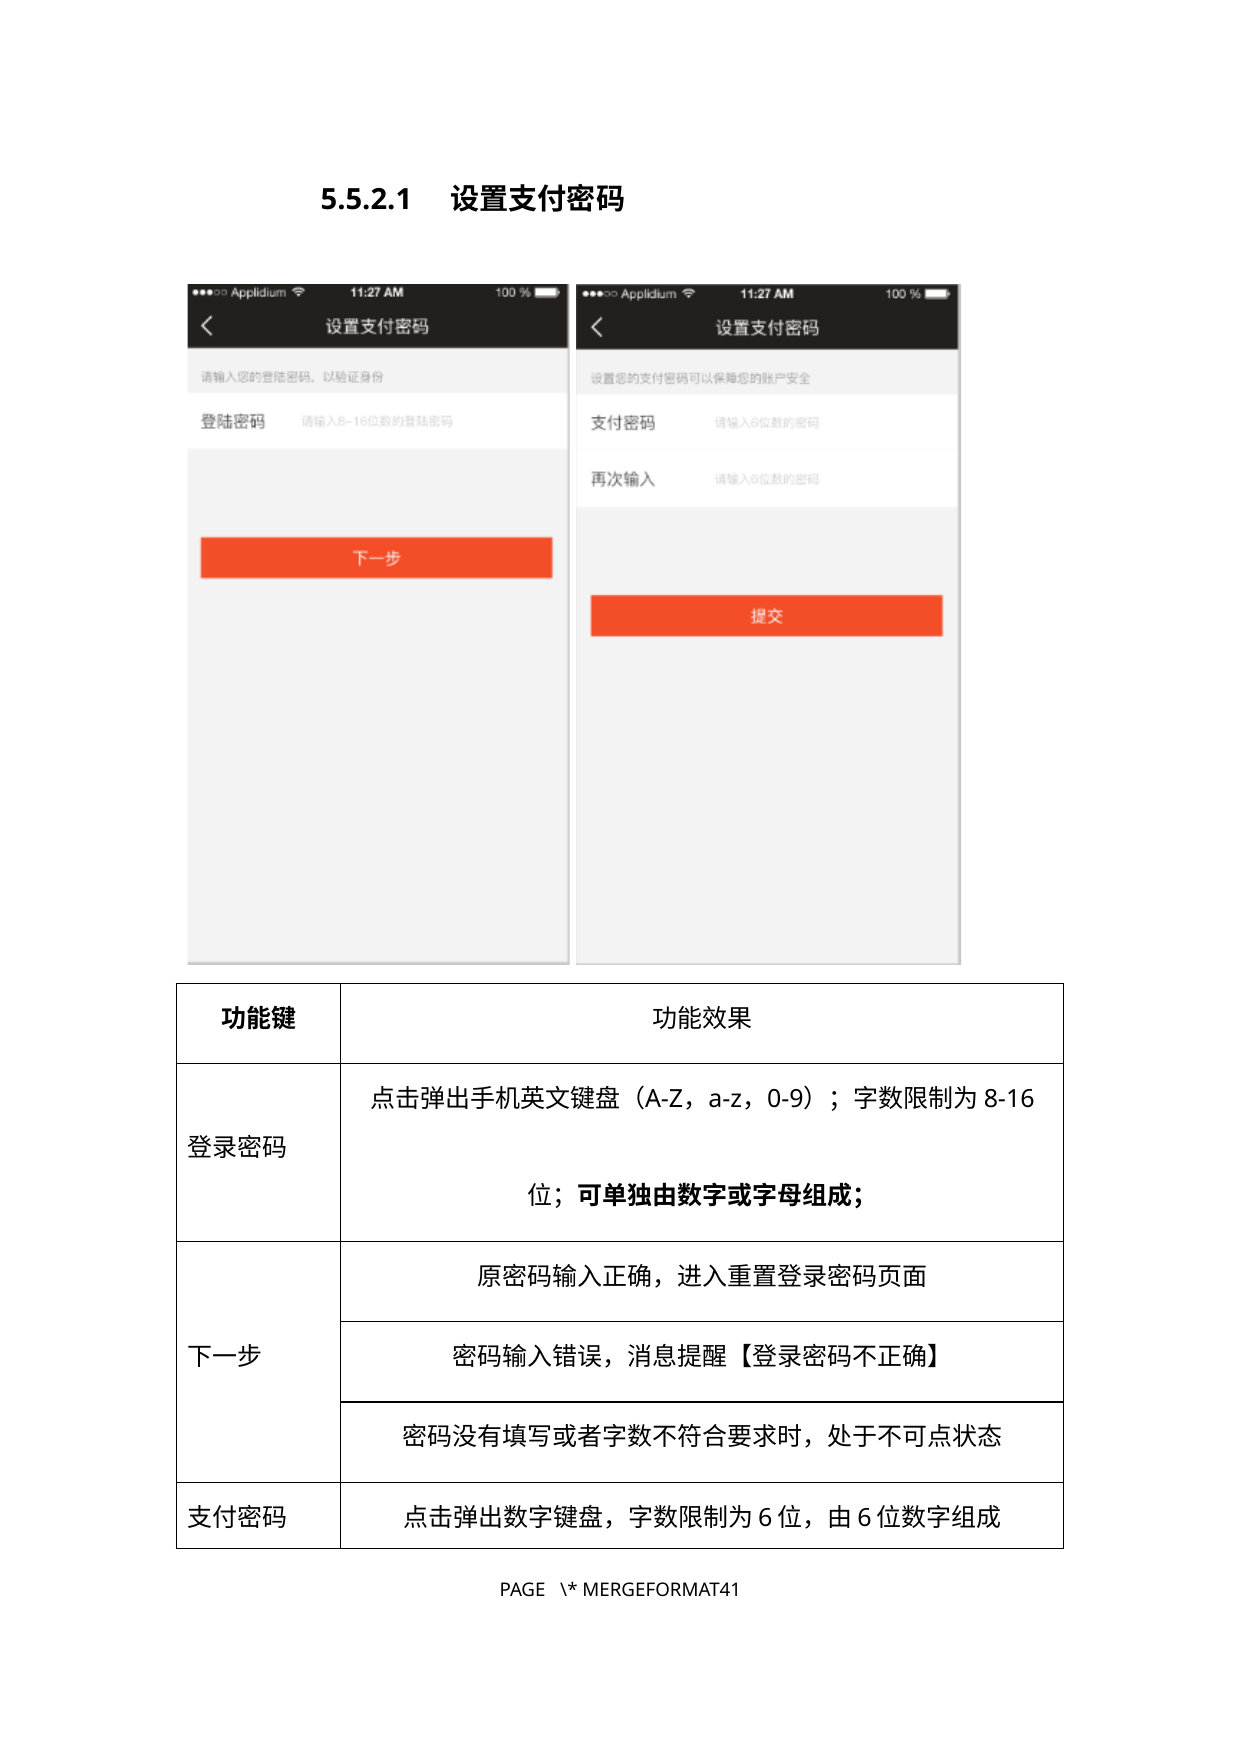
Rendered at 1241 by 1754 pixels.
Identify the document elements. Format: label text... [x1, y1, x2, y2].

table_cell 密码输入错误，消息提醒【登录密码不正确】 [341, 1322, 1063, 1401]
table_cell 密码没有填写或者字数不符合要求时，处于不可点状态 [341, 1403, 1063, 1482]
table_header 功能效果 [341, 984, 1063, 1063]
table_header 功能键 [177, 984, 340, 1063]
table_cell 下一步 [177, 1242, 340, 1482]
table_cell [341, 1483, 1063, 1548]
table_cell 点击弹出手机英文键盘（A-Z，a-z，0-9）；字数限制为8-16位；可单独由数字或字母组成； [341, 1064, 1063, 1241]
table_cell 支付密码 [177, 1483, 340, 1548]
table_cell 登录密码 [177, 1064, 340, 1241]
subtitle 设置支付密码 [320, 164, 1053, 229]
table_cell 原密码输入正确，进入重置登录密码页面 [341, 1242, 1063, 1321]
picture [576, 284, 962, 965]
picture [187, 284, 570, 965]
